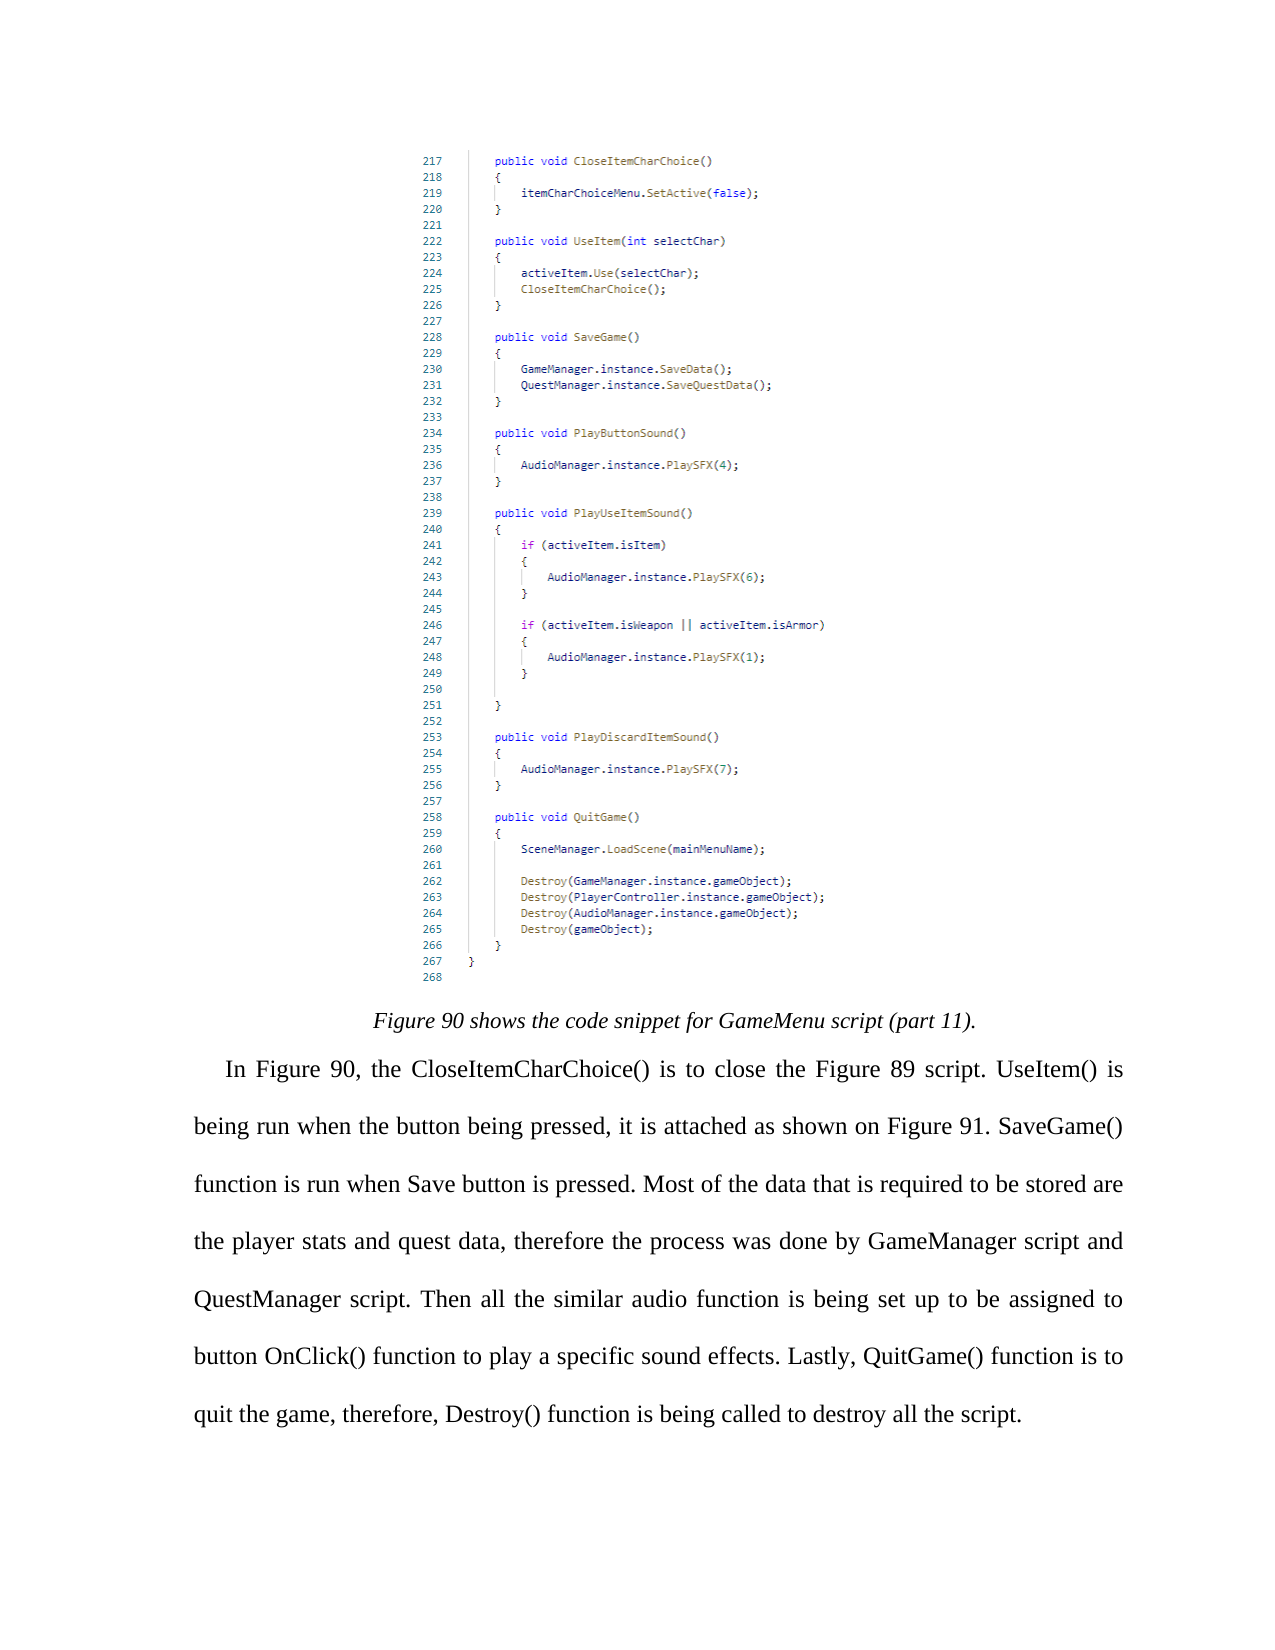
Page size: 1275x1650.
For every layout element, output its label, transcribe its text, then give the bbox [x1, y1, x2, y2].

picture [413, 150, 893, 990]
text In Figure 90, the CloseItemCharChoice() is to close the Figure 89 script. UseItem() is being run when the button being pressed, it is attached as shown on Figure 91. SaveGame() function is run when Save button is pressed. Most of the data that is required to be stored are the player stats and quest data, therefore the process was done by GameManager script and QuestManager script. Then all the similar audio function is being set up to be assigned to button OnClick() function to play a specific sound effects. Lastly, QuitGame() function is to quit the game, therefore, Destroy() function is being called to destroy all the script. [194, 1054, 1125, 1428]
text Figure 90 shows the code snippet for GameMenu script (part 11). [194, 1007, 1125, 1033]
